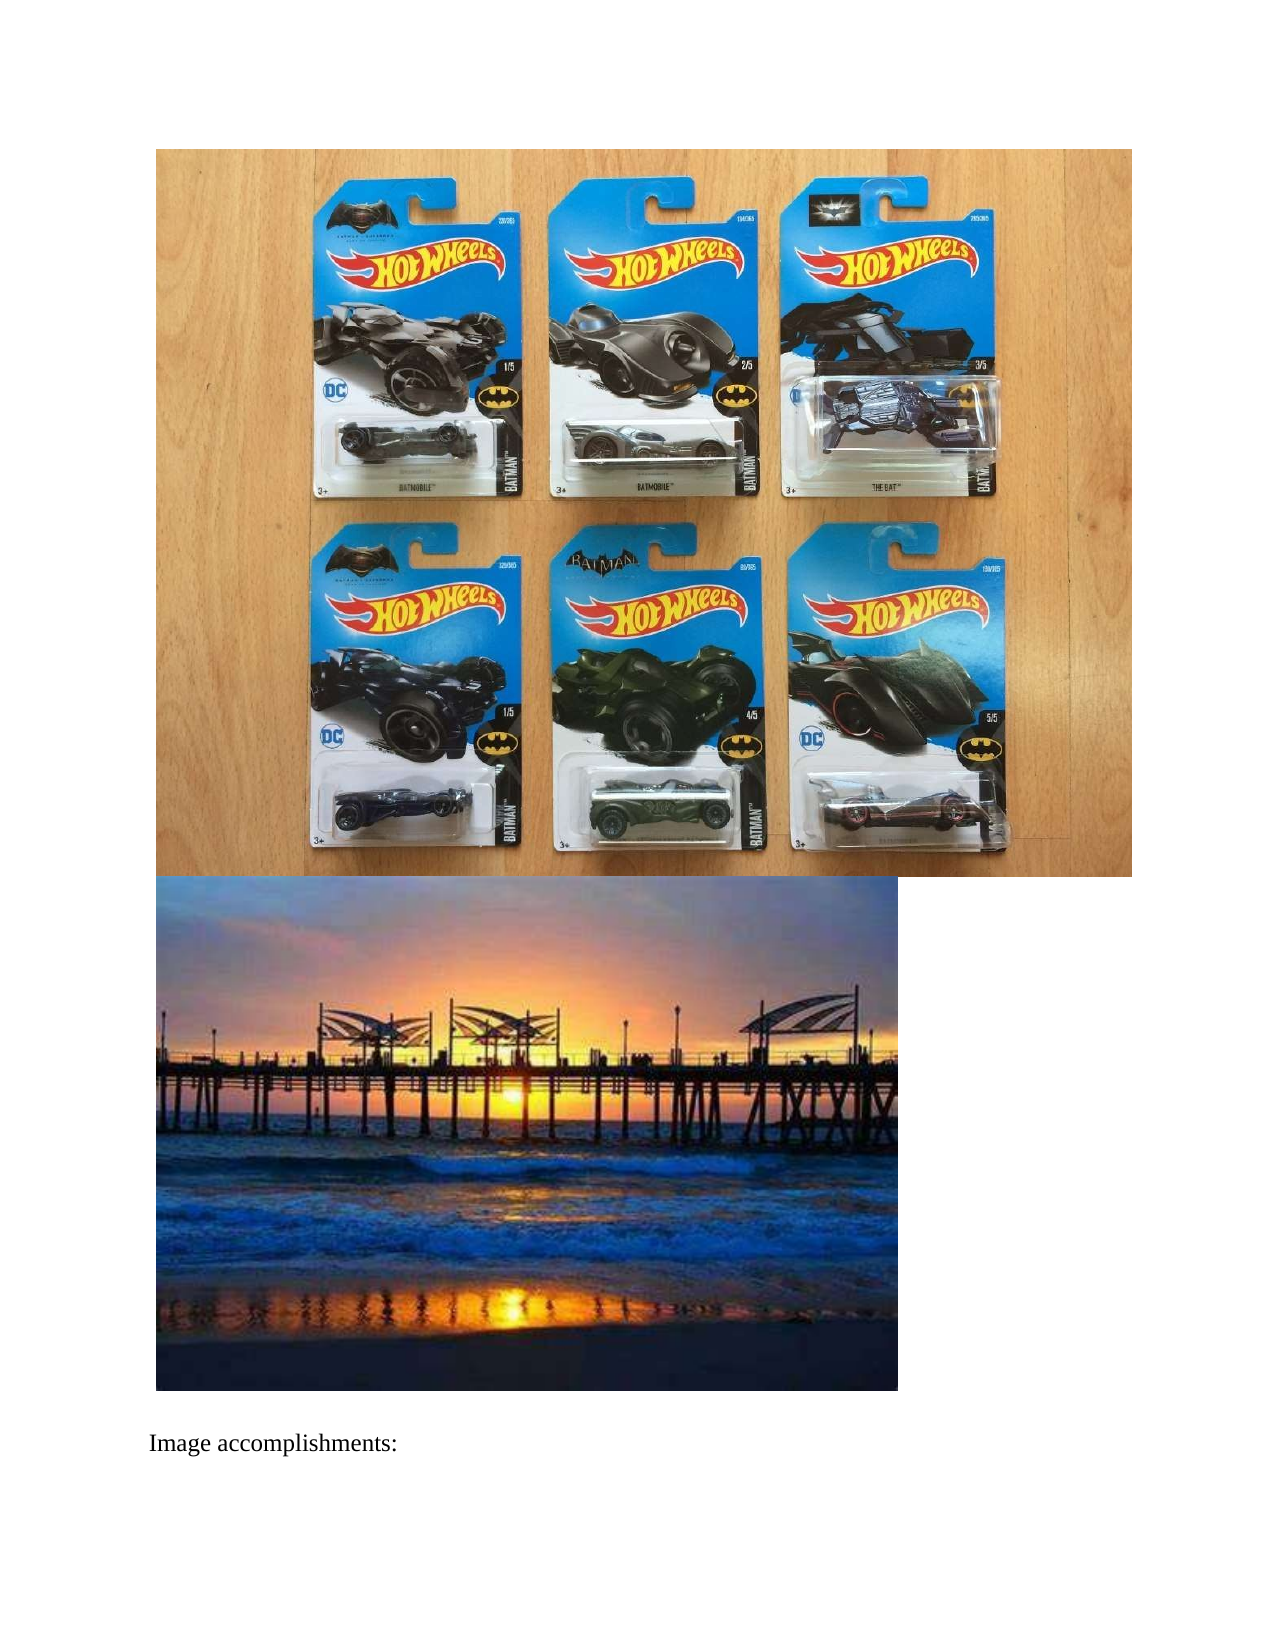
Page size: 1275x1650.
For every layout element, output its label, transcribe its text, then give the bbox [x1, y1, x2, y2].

text Image accomplishments: [148, 1428, 1131, 1457]
picture [156, 149, 1132, 1391]
